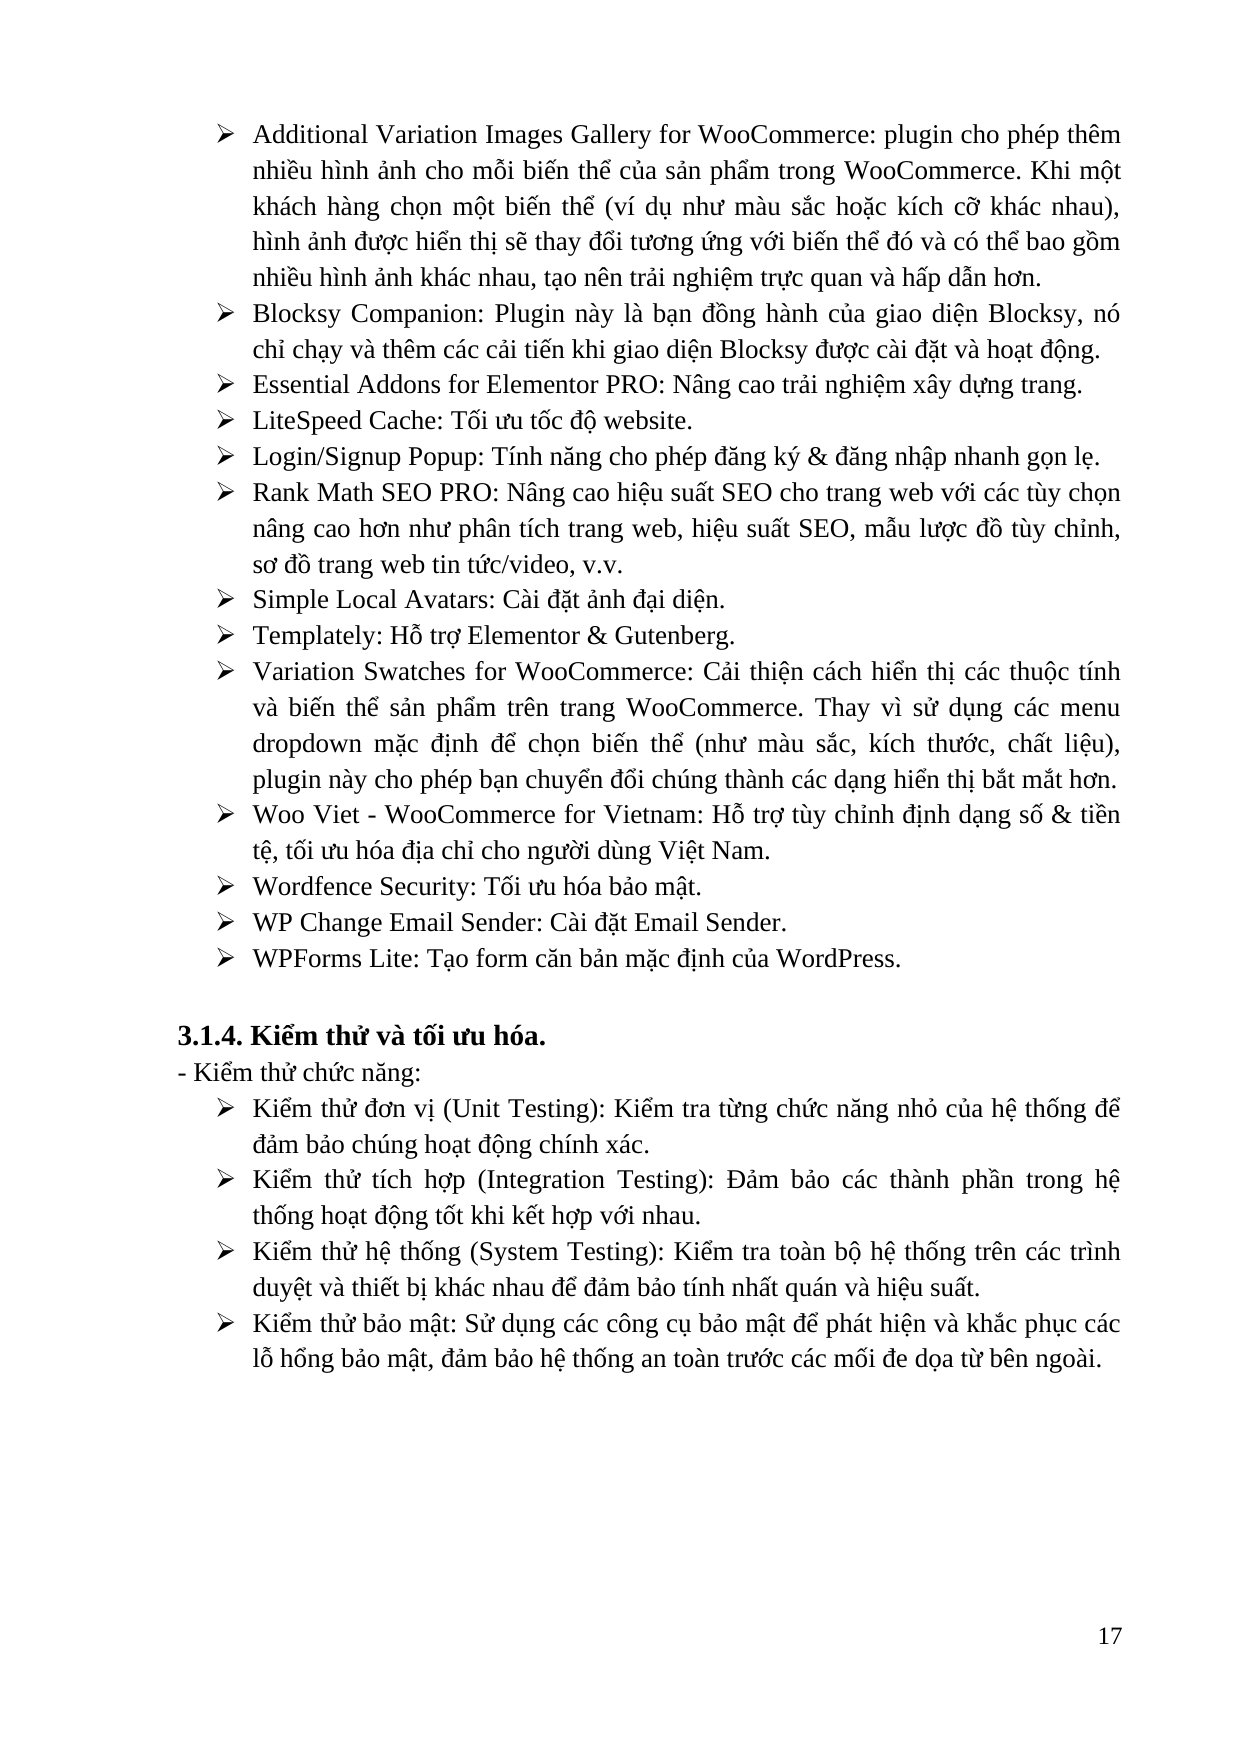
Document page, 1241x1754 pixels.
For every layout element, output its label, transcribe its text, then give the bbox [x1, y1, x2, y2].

list Login/Signup Popup: Tính năng cho phép đăng ký & đăng nhập nhanh gọn lẹ. [215, 440, 1122, 472]
list Kiểm thử bảo mật: Sử dụng các công cụ bảo mật để phát hiện và khắc phục các lỗ hổng bảo mật, đảm bảo hệ thống an toàn trước các mối đe dọa từ bên ngoài. [215, 1307, 1122, 1374]
list WPForms Lite: Tạo form căn bản mặc định của WordPress. [215, 942, 1122, 973]
list Blocksy Companion: Plugin này là bạn đồng hành của giao diện Blocksy, nó chỉ chạy và thêm các cải tiến khi giao diện Blocksy được cài đặt và hoạt động. [215, 297, 1122, 364]
subtitle 3.1.4. Kiểm thử và tối ưu hóa. [177, 1018, 1122, 1051]
list WP Change Email Sender: Cài đặt Email Sender. [215, 906, 1122, 937]
list Variation Swatches for WooCommerce: Cải thiện cách hiển thị các thuộc tính và biến thể sản phẩm trên trang WooCommerce. Thay vì sử dụng các menu dropdown mặc định để chọn biến thể (như màu sắc, kích thước, chất liệu), plugin này cho phép bạn chuyển đổi chúng thành các dạng hiển thị bắt mắt hơn. [215, 655, 1122, 794]
list Wordfence Security: Tối ưu hóa bảo mật. [215, 870, 1122, 901]
text - Kiểm thử chức năng: [177, 1056, 1122, 1087]
list Rank Math SEO PRO: Nâng cao hiệu suất SEO cho trang web với các tùy chọn nâng cao hơn như phân tích trang web, hiệu suất SEO, mẫu lược đồ tùy chỉnh, sơ đồ trang web tin tức/video, v.v. [215, 476, 1122, 579]
list Additional Variation Images Gallery for WooCommerce: plugin cho phép thêm nhiều hình ảnh cho mỗi biến thể của sản phẩm trong WooCommerce. Khi một khách hàng chọn một biến thể (ví dụ như màu sắc hoặc kích cỡ khác nhau), hình ảnh được hiển thị sẽ thay đổi tương ứng với biến thể đó và có thể bao gồm nhiều hình ảnh khác nhau, tạo nên trải nghiệm trực quan và hấp dẫn hơn. [215, 118, 1122, 292]
list Simple Local Avatars: Cài đặt ảnh đại diện. [215, 583, 1122, 615]
list Kiểm thử hệ thống (System Testing): Kiểm tra toàn bộ hệ thống trên các trình duyệt và thiết bị khác nhau để đảm bảo tính nhất quán và hiệu suất. [215, 1235, 1122, 1302]
list Woo Viet - WooCommerce for Vietnam: Hỗ trợ tùy chỉnh định dạng số & tiền tệ, tối ưu hóa địa chỉ cho người dùng Việt Nam. [215, 798, 1122, 865]
list Kiểm thử tích hợp (Integration Testing): Đảm bảo các thành phần trong hệ thống hoạt động tốt khi kết hợp với nhau. [215, 1163, 1122, 1231]
list Essential Addons for Elementor PRO: Nâng cao trải nghiệm xây dựng trang. [215, 368, 1122, 400]
list LiteSpeed Cache: Tối ưu tốc độ website. [215, 404, 1122, 436]
list Kiểm thử đơn vị (Unit Testing): Kiểm tra từng chức năng nhỏ của hệ thống để đảm bảo chúng hoạt động chính xác. [215, 1092, 1122, 1159]
list Templately: Hỗ trợ Elementor & Gutenberg. [215, 619, 1122, 651]
